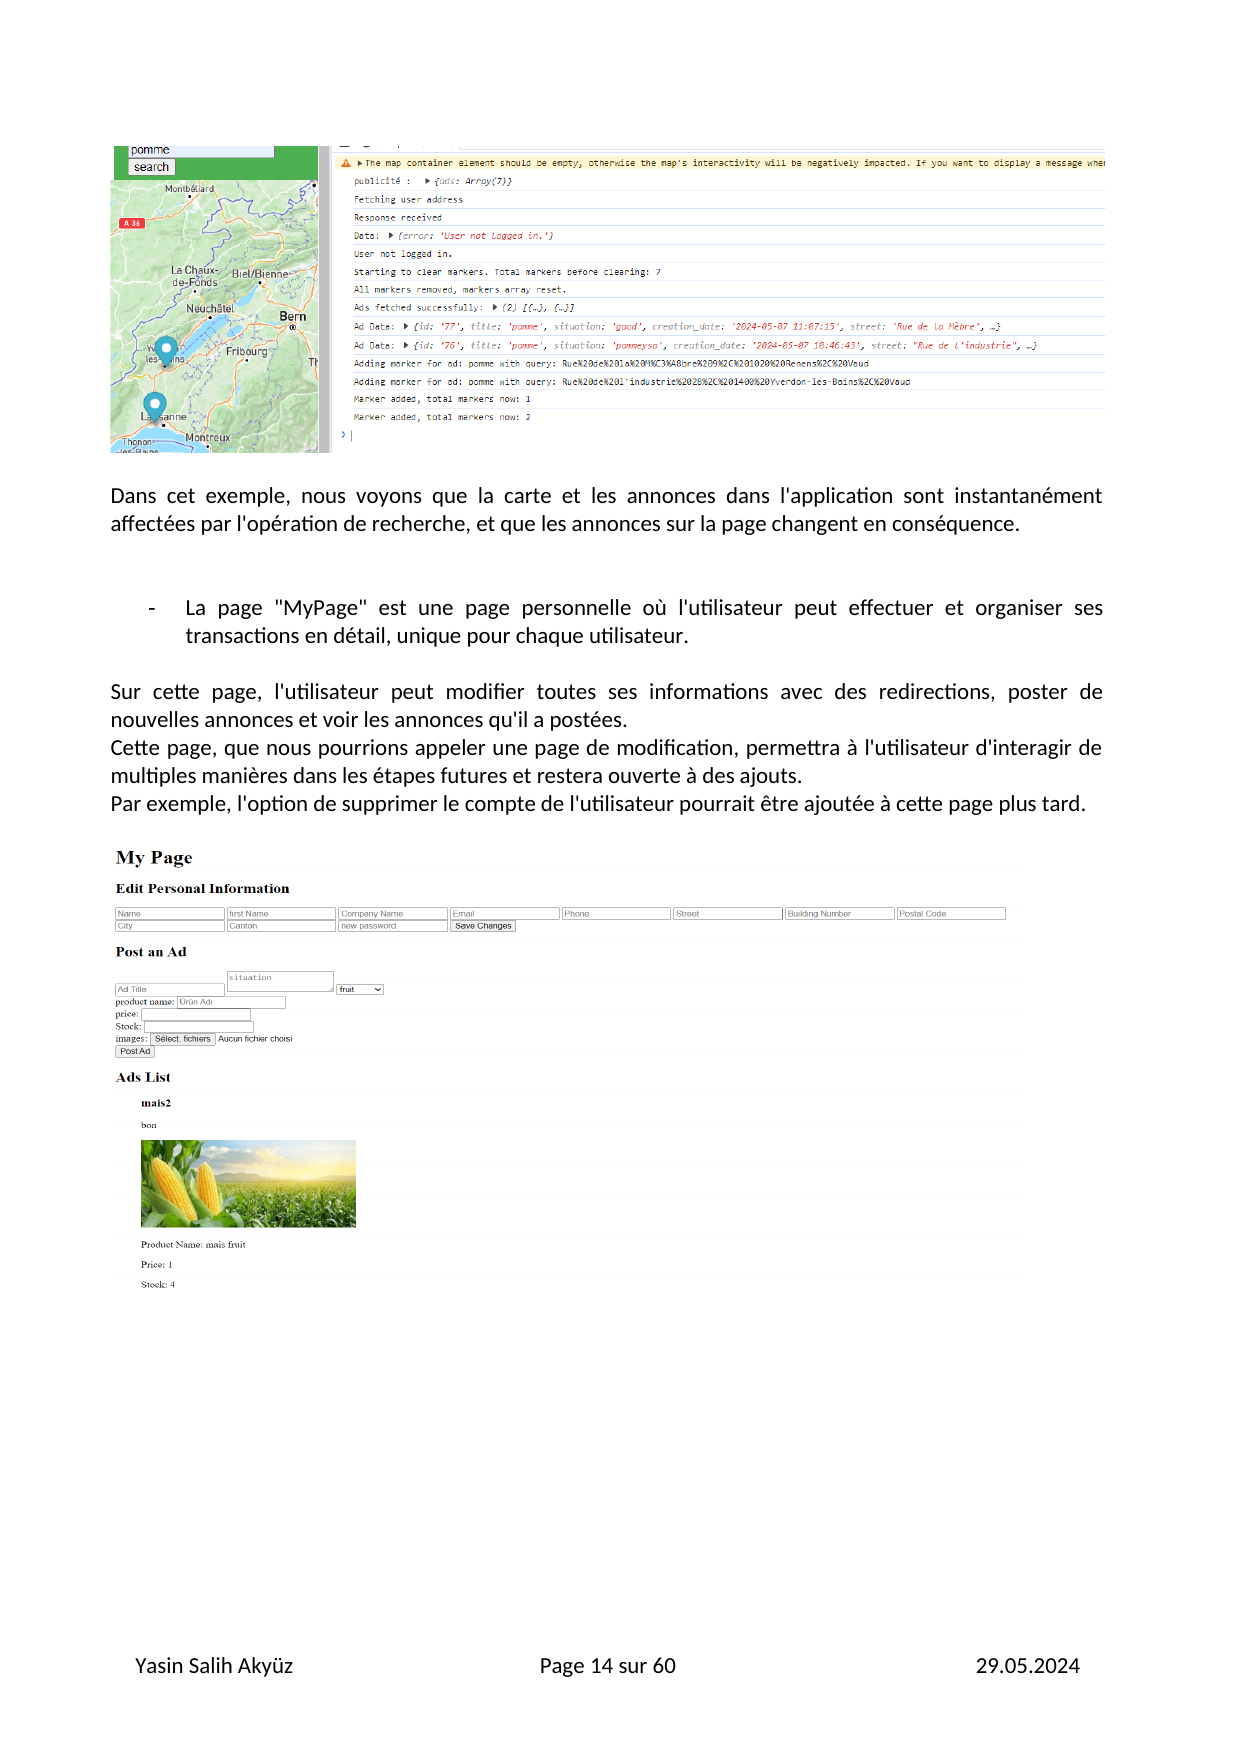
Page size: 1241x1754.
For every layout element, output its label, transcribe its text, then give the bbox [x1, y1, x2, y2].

list La page "MyPage" est une page personnelle où l'utilisateur peut effectuer et organiser ses transactions en détail, unique pour chaque utilisateur. [148, 593, 1105, 649]
text Par exemple, l'option de supprimer le compte de l'utilisateur pourrait être ajoutée à cette page plus tard. [110, 789, 1105, 817]
picture [110, 146, 1106, 453]
text Cette page, que nous pourrions appeler une page de modification, permettra à l'utilisateur d'interagir de multiples manières dans les étapes futures et restera ouverte à des ajouts. [110, 733, 1105, 789]
picture [110, 845, 1030, 1292]
text Dans cet exemple, nous voyons que la carte et les annonces dans l'application sont instantanément affectées par l'opération de recherche, et que les annonces sur la page changent en conséquence. [110, 481, 1105, 537]
text Sur cette page, l'utilisateur peut modifier toutes ses informations avec des redirections, poster de nouvelles annonces et voir les annonces qu'il a postées. [110, 677, 1105, 733]
